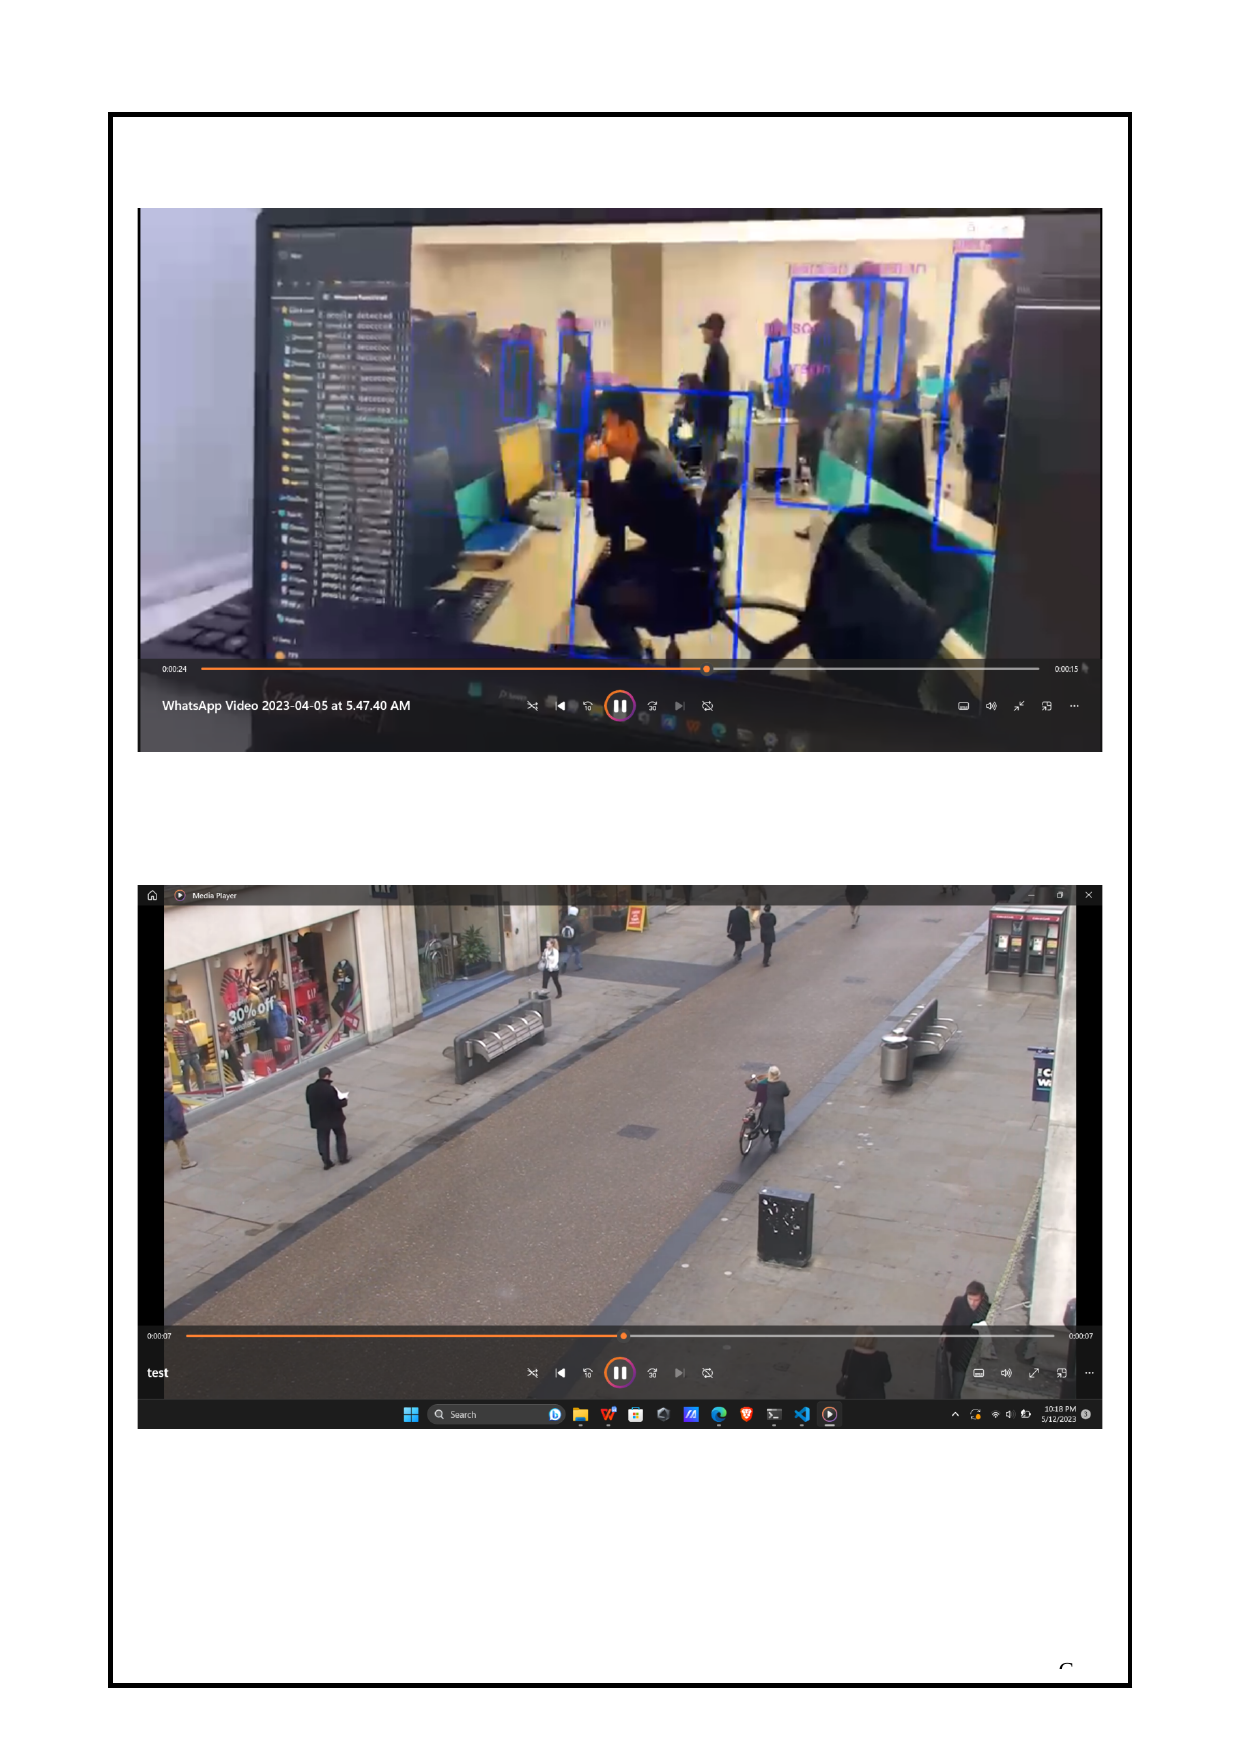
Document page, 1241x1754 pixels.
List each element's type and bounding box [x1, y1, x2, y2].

picture [137, 208, 1103, 752]
picture [137, 885, 1103, 1429]
